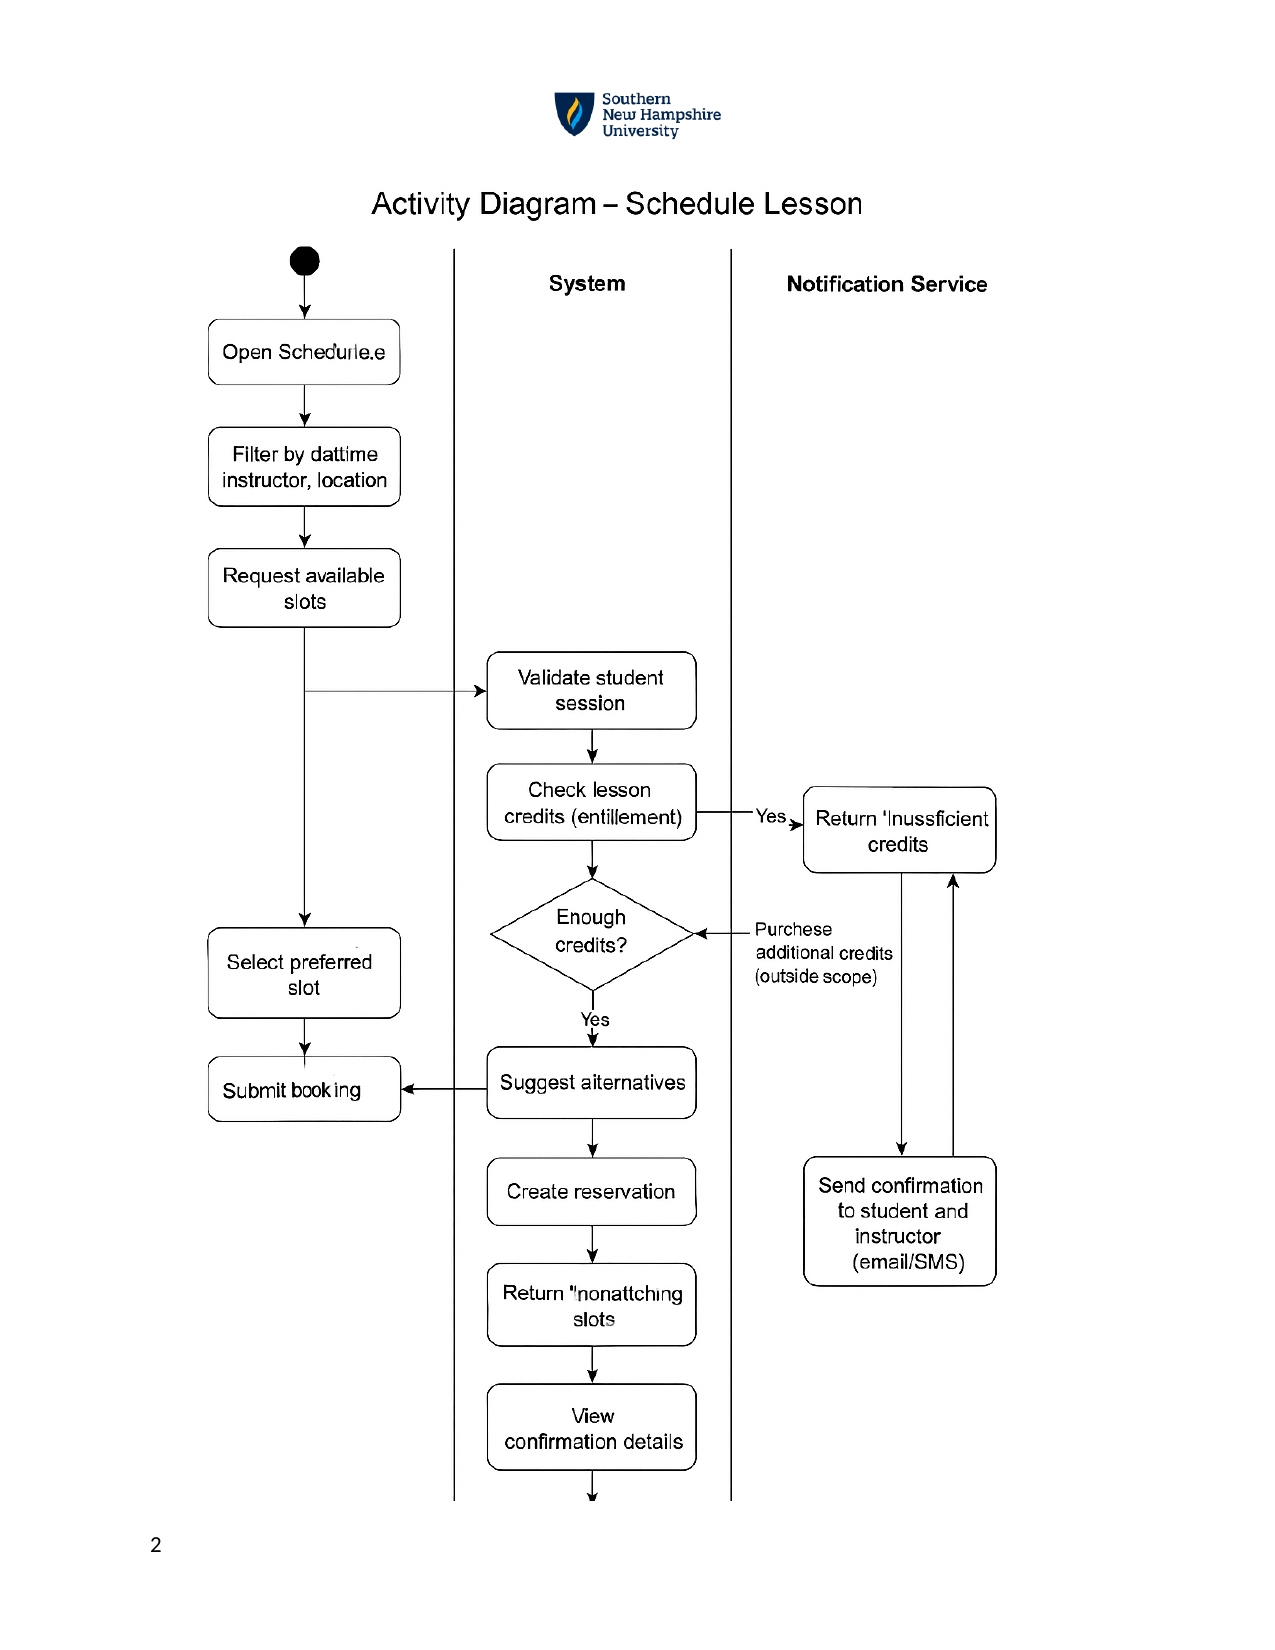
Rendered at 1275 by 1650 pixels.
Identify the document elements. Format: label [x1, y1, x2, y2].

picture [150, 173, 1050, 1501]
picture [546, 75, 729, 154]
